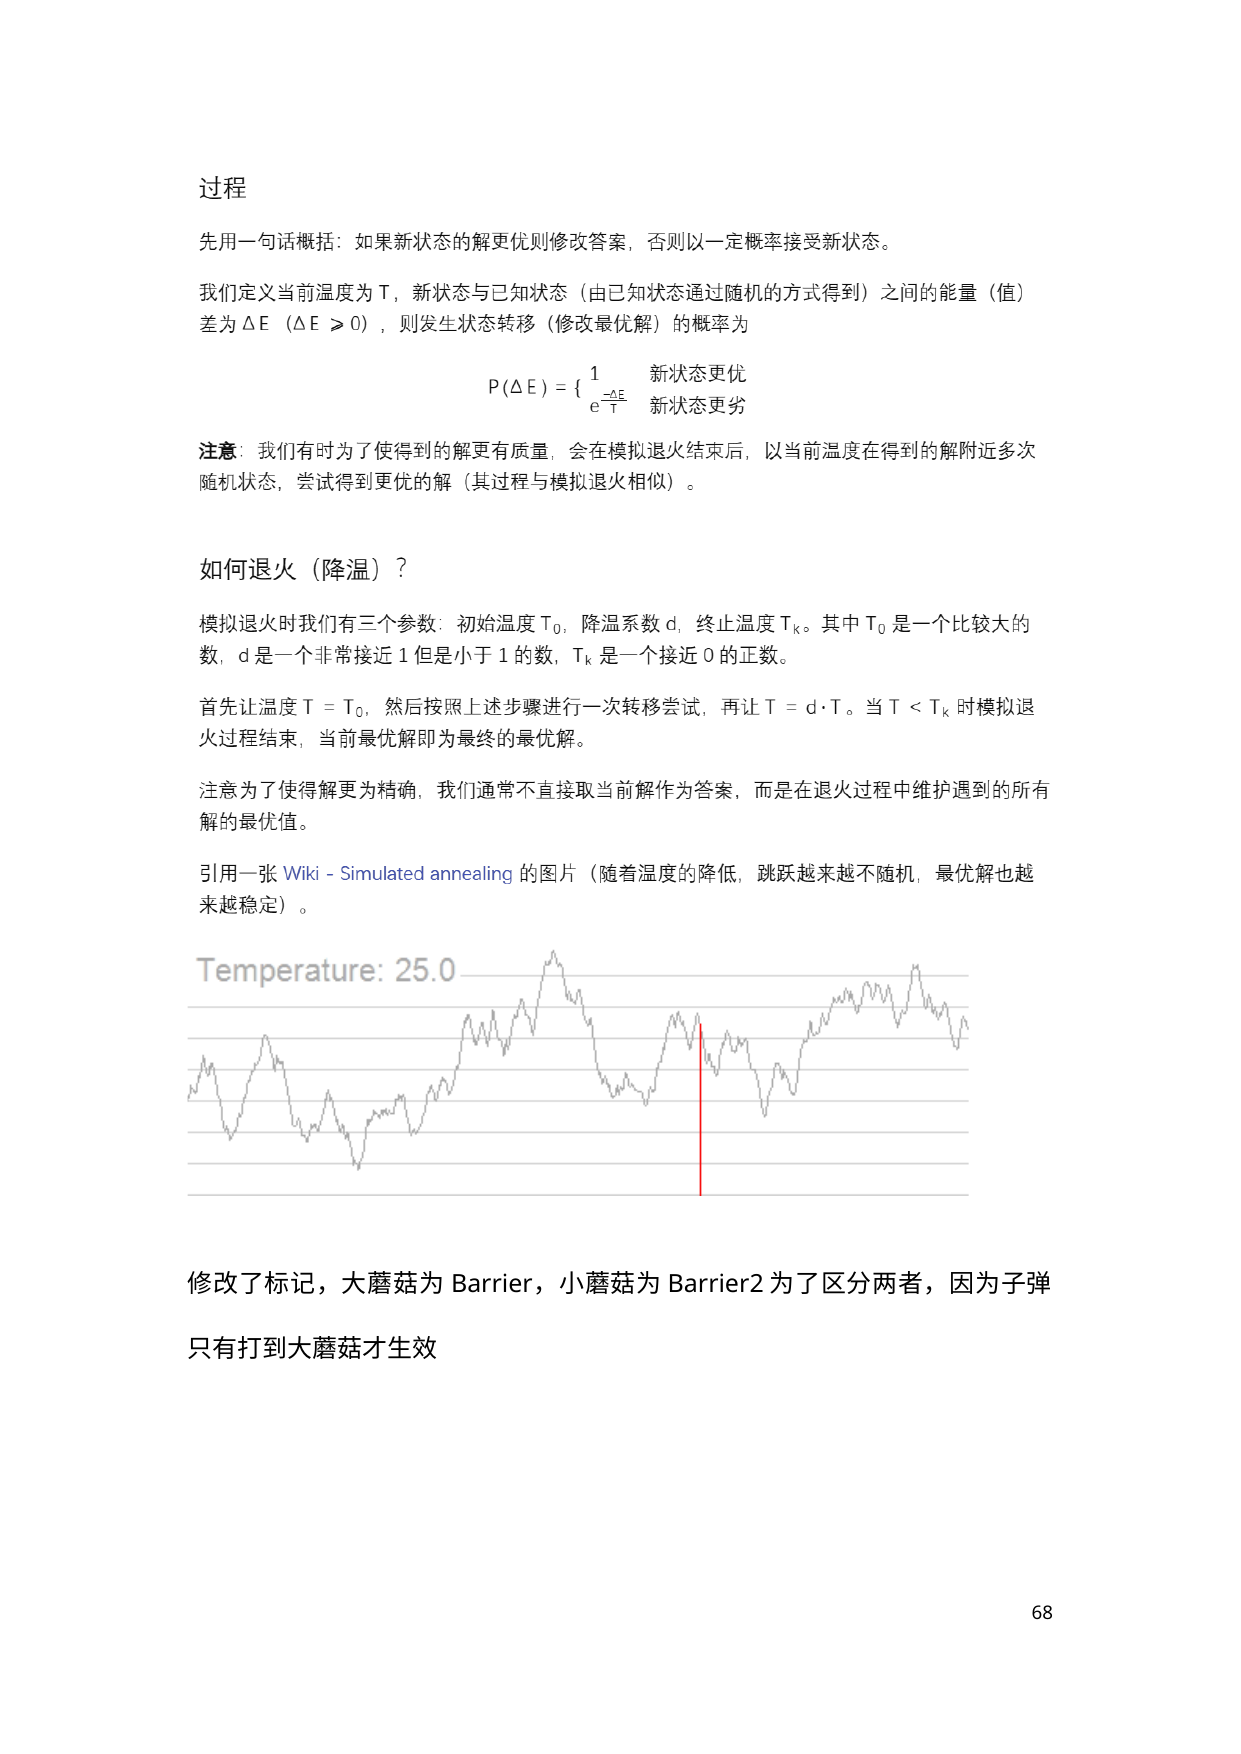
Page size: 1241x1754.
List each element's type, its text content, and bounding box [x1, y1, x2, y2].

text 修改了标记，大蘑菇为Barrier，小蘑菇为Barrier2为了区分两者，因为子弹只有打到大蘑菇才生效 [187, 1249, 1053, 1379]
picture [187, 535, 1053, 923]
picture [187, 171, 1053, 507]
picture [187, 944, 969, 1196]
